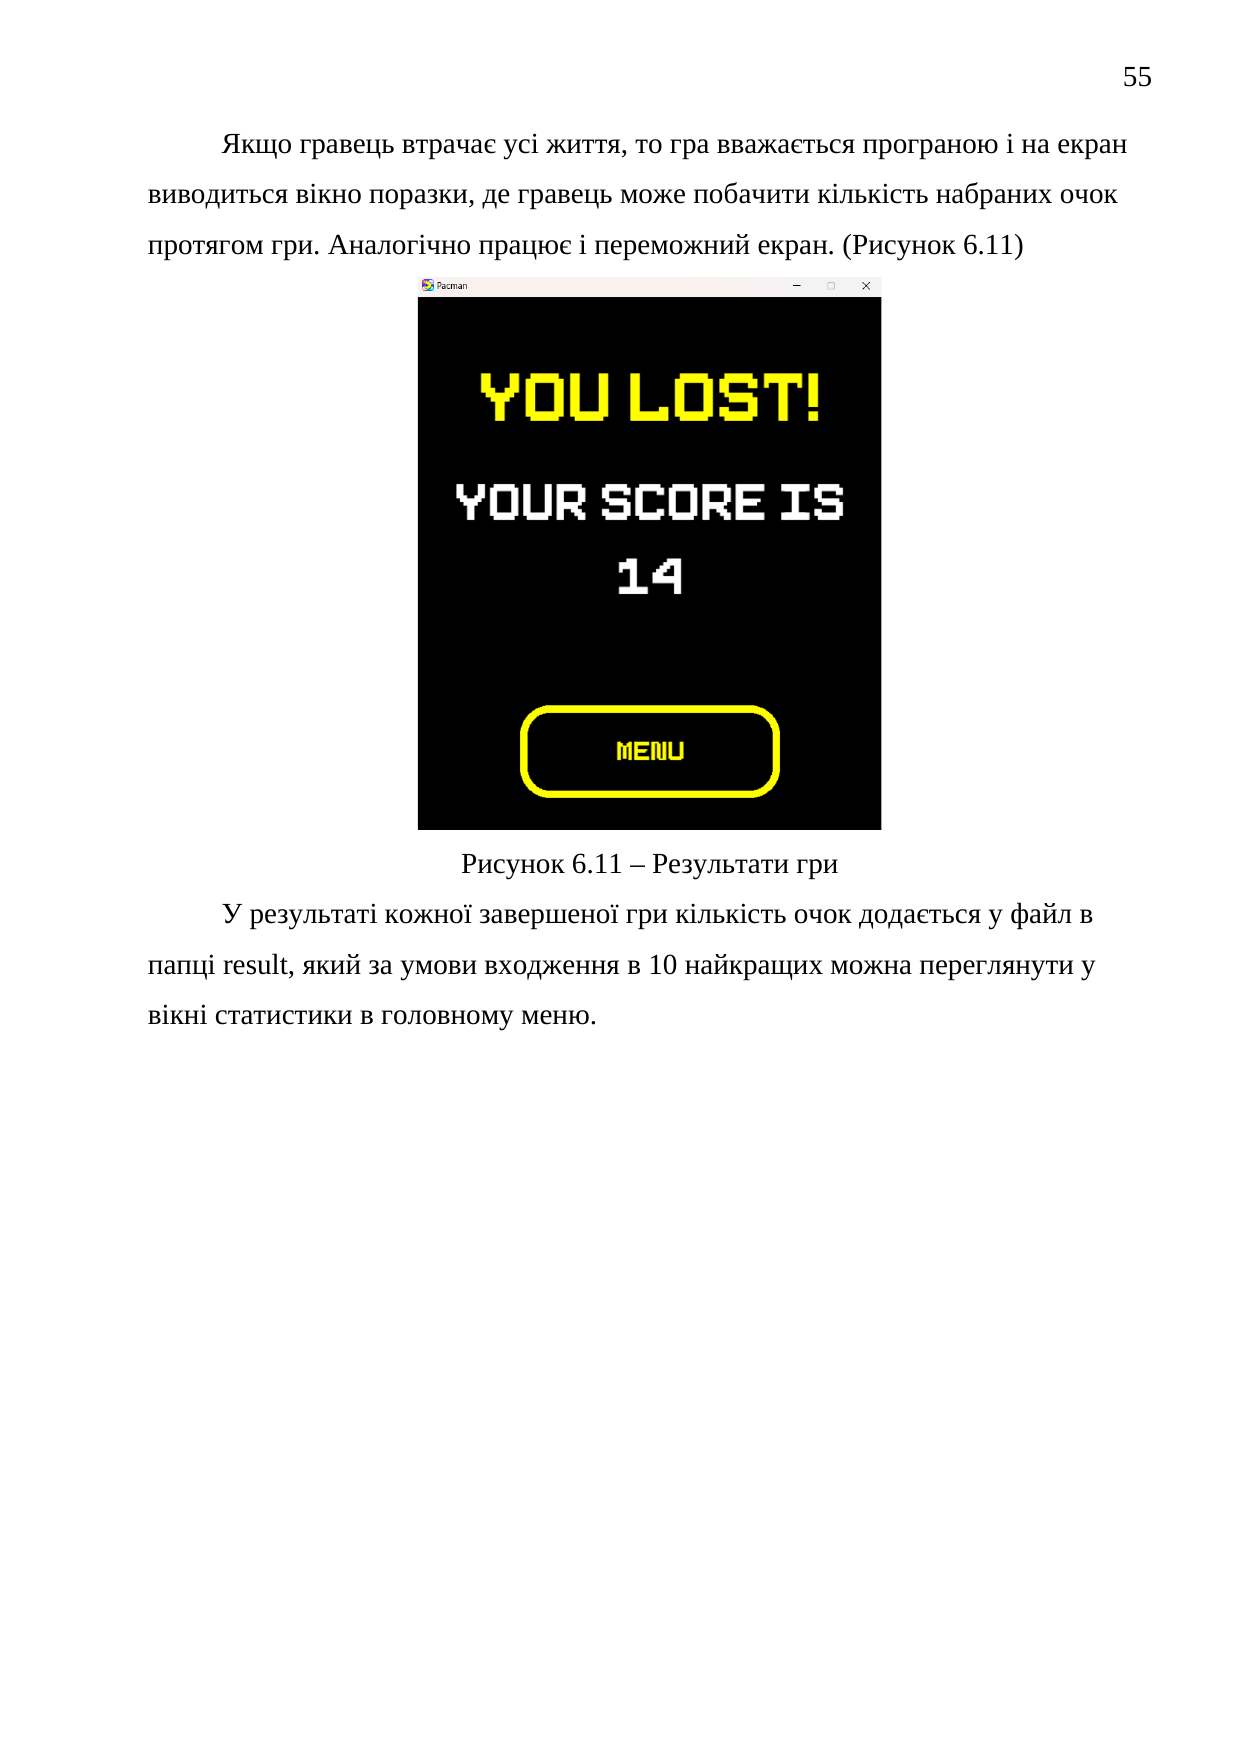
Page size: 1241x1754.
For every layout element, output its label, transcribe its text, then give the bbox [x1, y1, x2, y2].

picture [417, 277, 882, 830]
text У результаті кожної завершеної гри кількість очок додається у файл в папці result, який за умови входження в 10 найкращих можна переглянути у вікні статистики в головному меню. [148, 897, 1152, 1031]
text Рисунок 6.11 – Результати гри [148, 846, 1152, 880]
text Якщо гравець втрачає усі життя, то гра вважається програною і на екран виводиться вікно поразки, де гравець може побачити кількість набраних очок протягом гри. Аналогічно працює і переможний екран. (Рисунок 6.11) [148, 126, 1152, 260]
